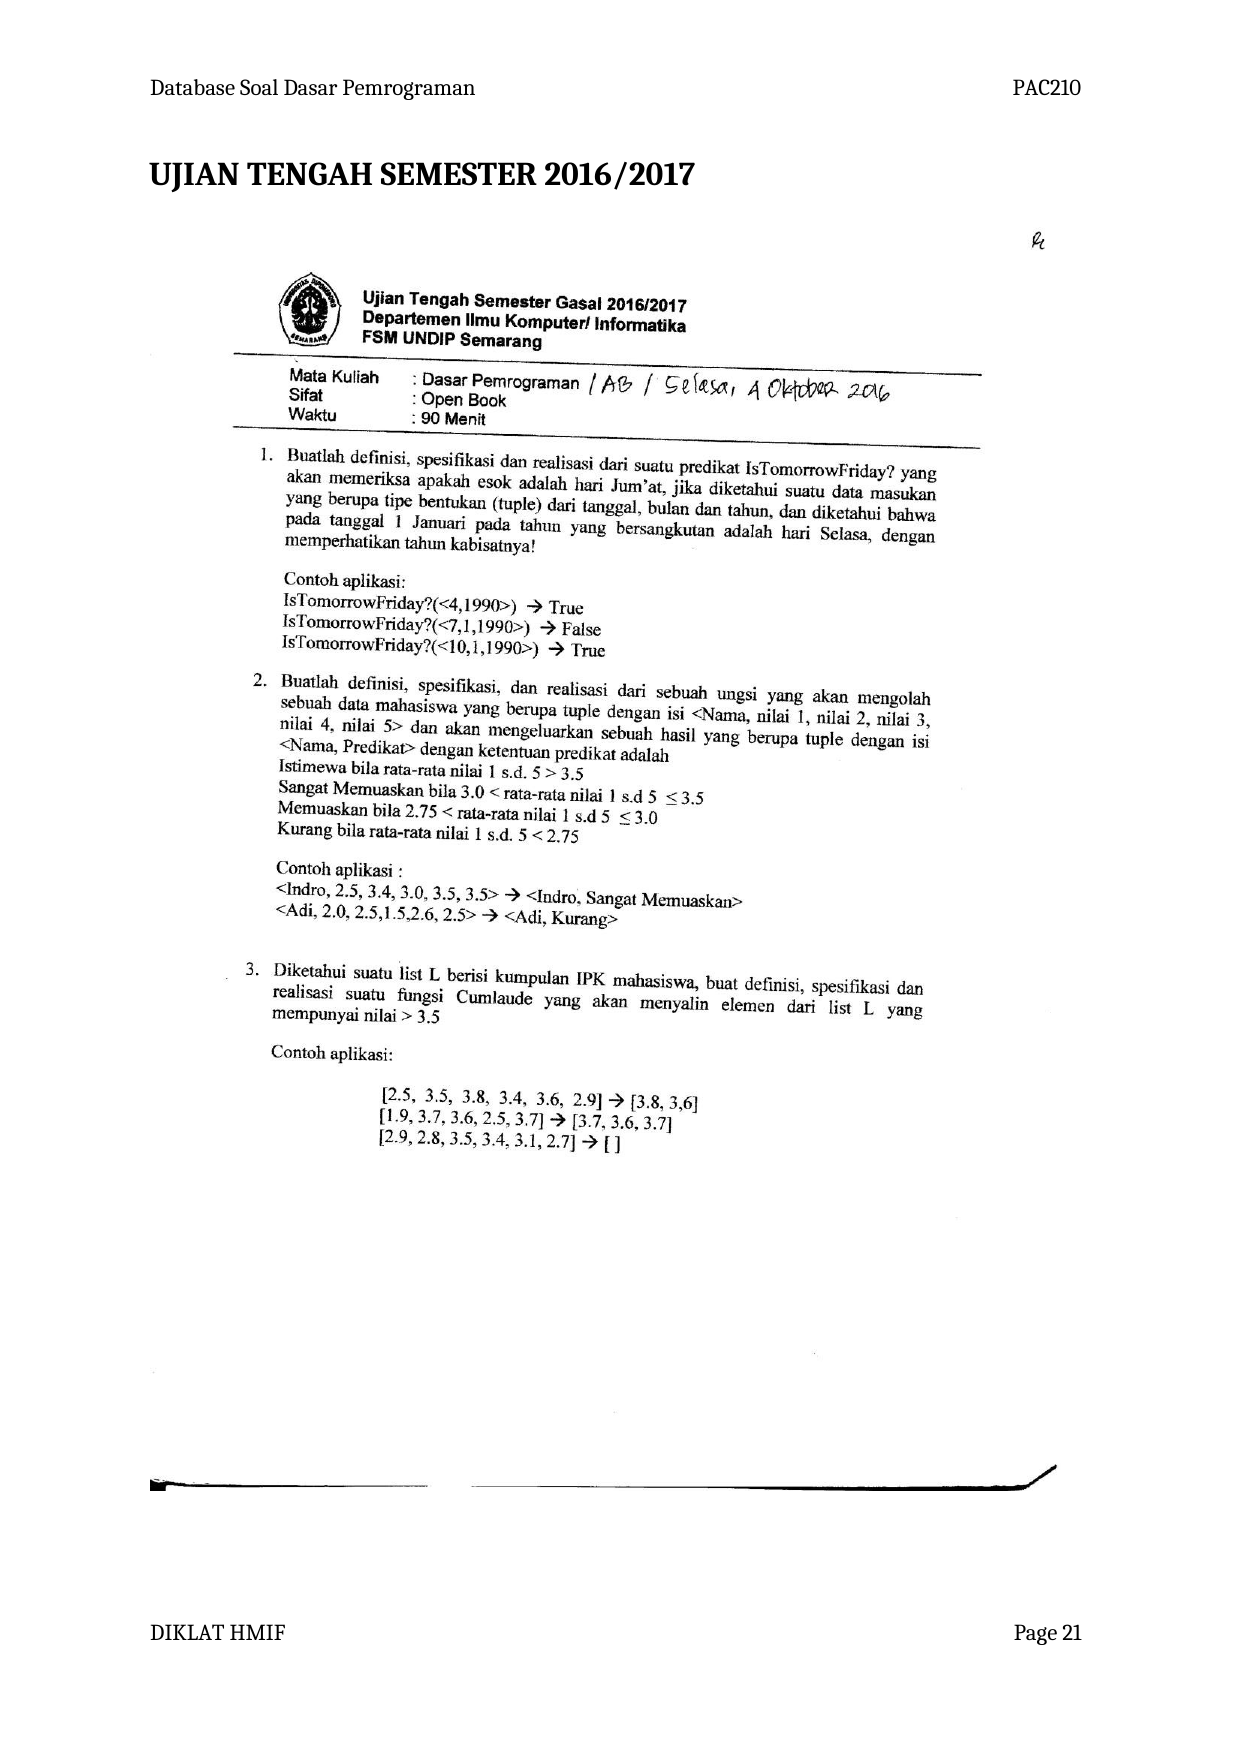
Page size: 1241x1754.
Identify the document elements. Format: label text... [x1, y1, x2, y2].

text UJIAN TENGAH SEMESTER 2016/2017 [148, 155, 1144, 193]
picture [150, 227, 1063, 1491]
